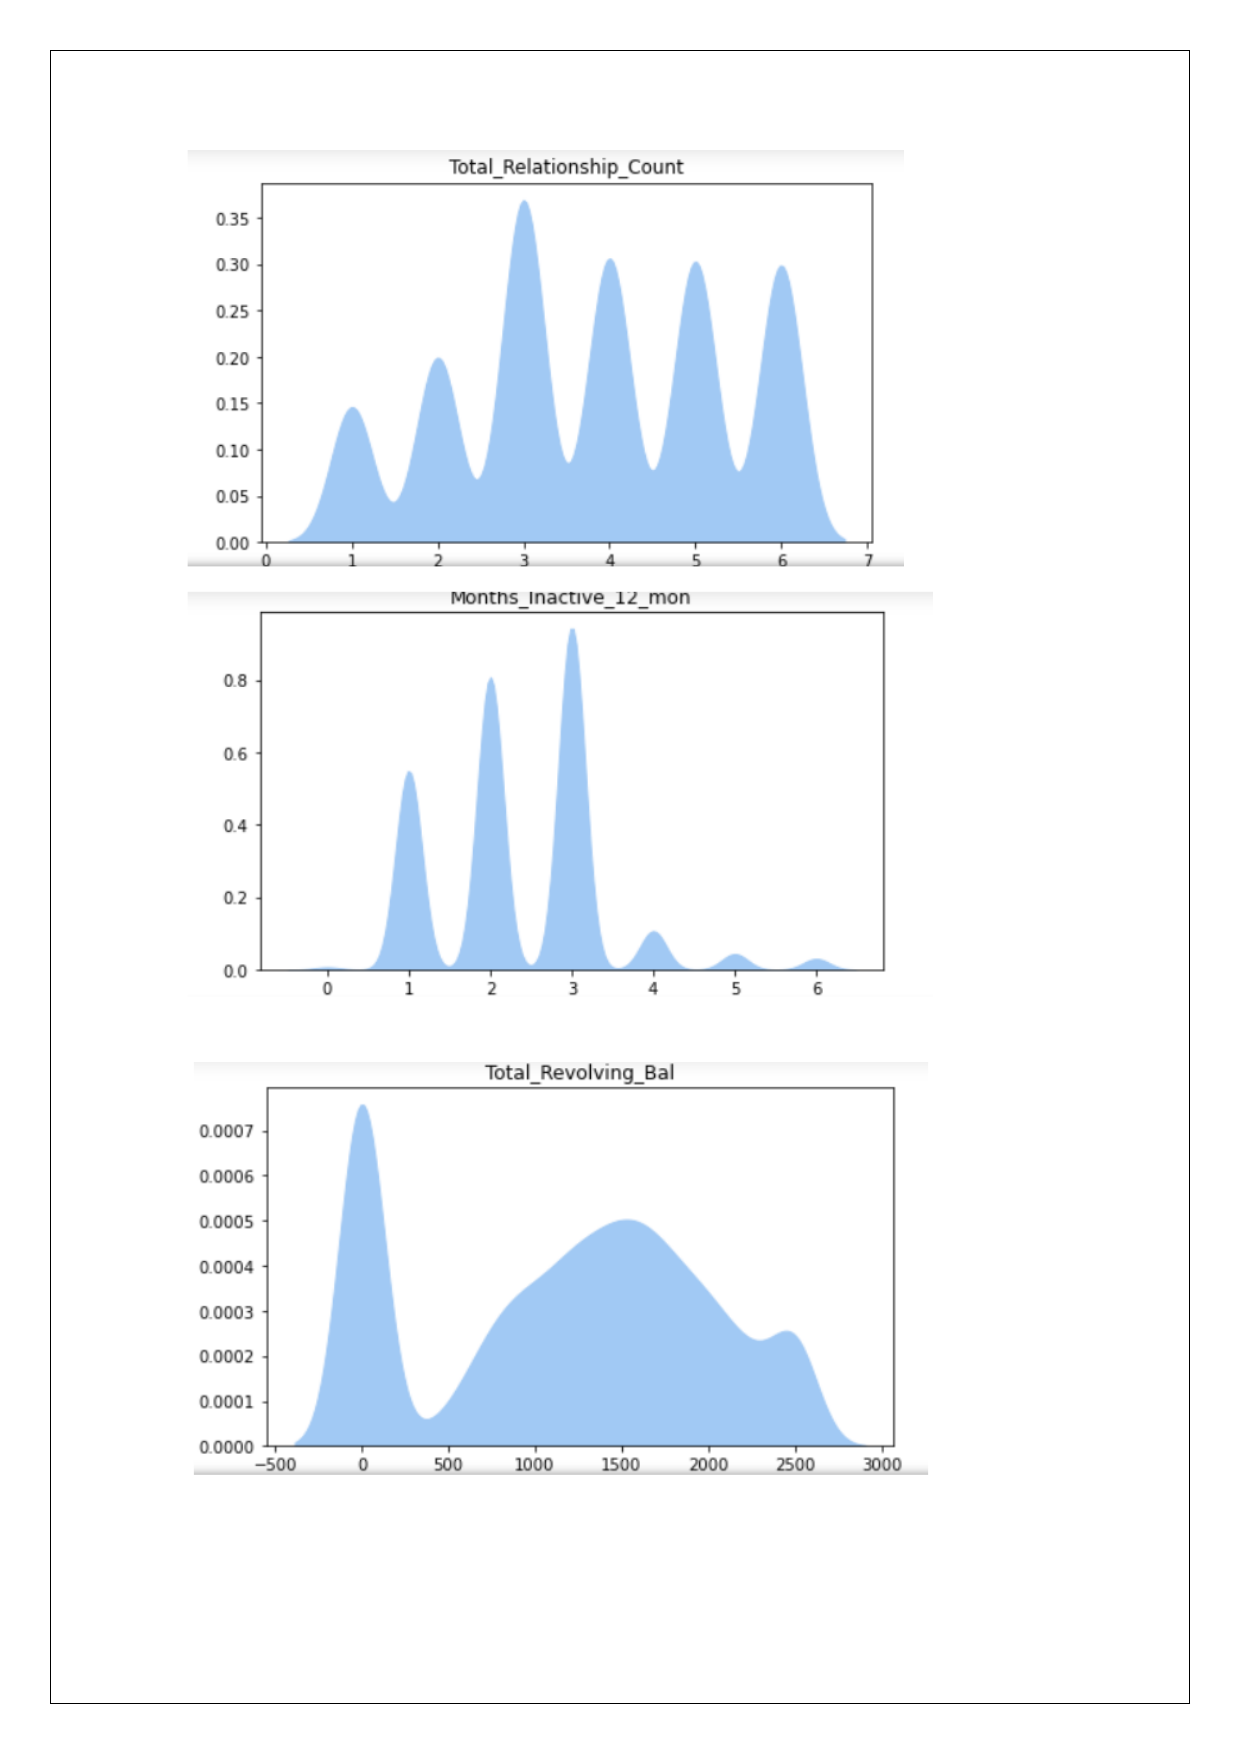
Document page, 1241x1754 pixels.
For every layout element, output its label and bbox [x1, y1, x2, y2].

picture [187, 150, 904, 569]
picture [193, 1062, 929, 1480]
picture [187, 587, 933, 997]
